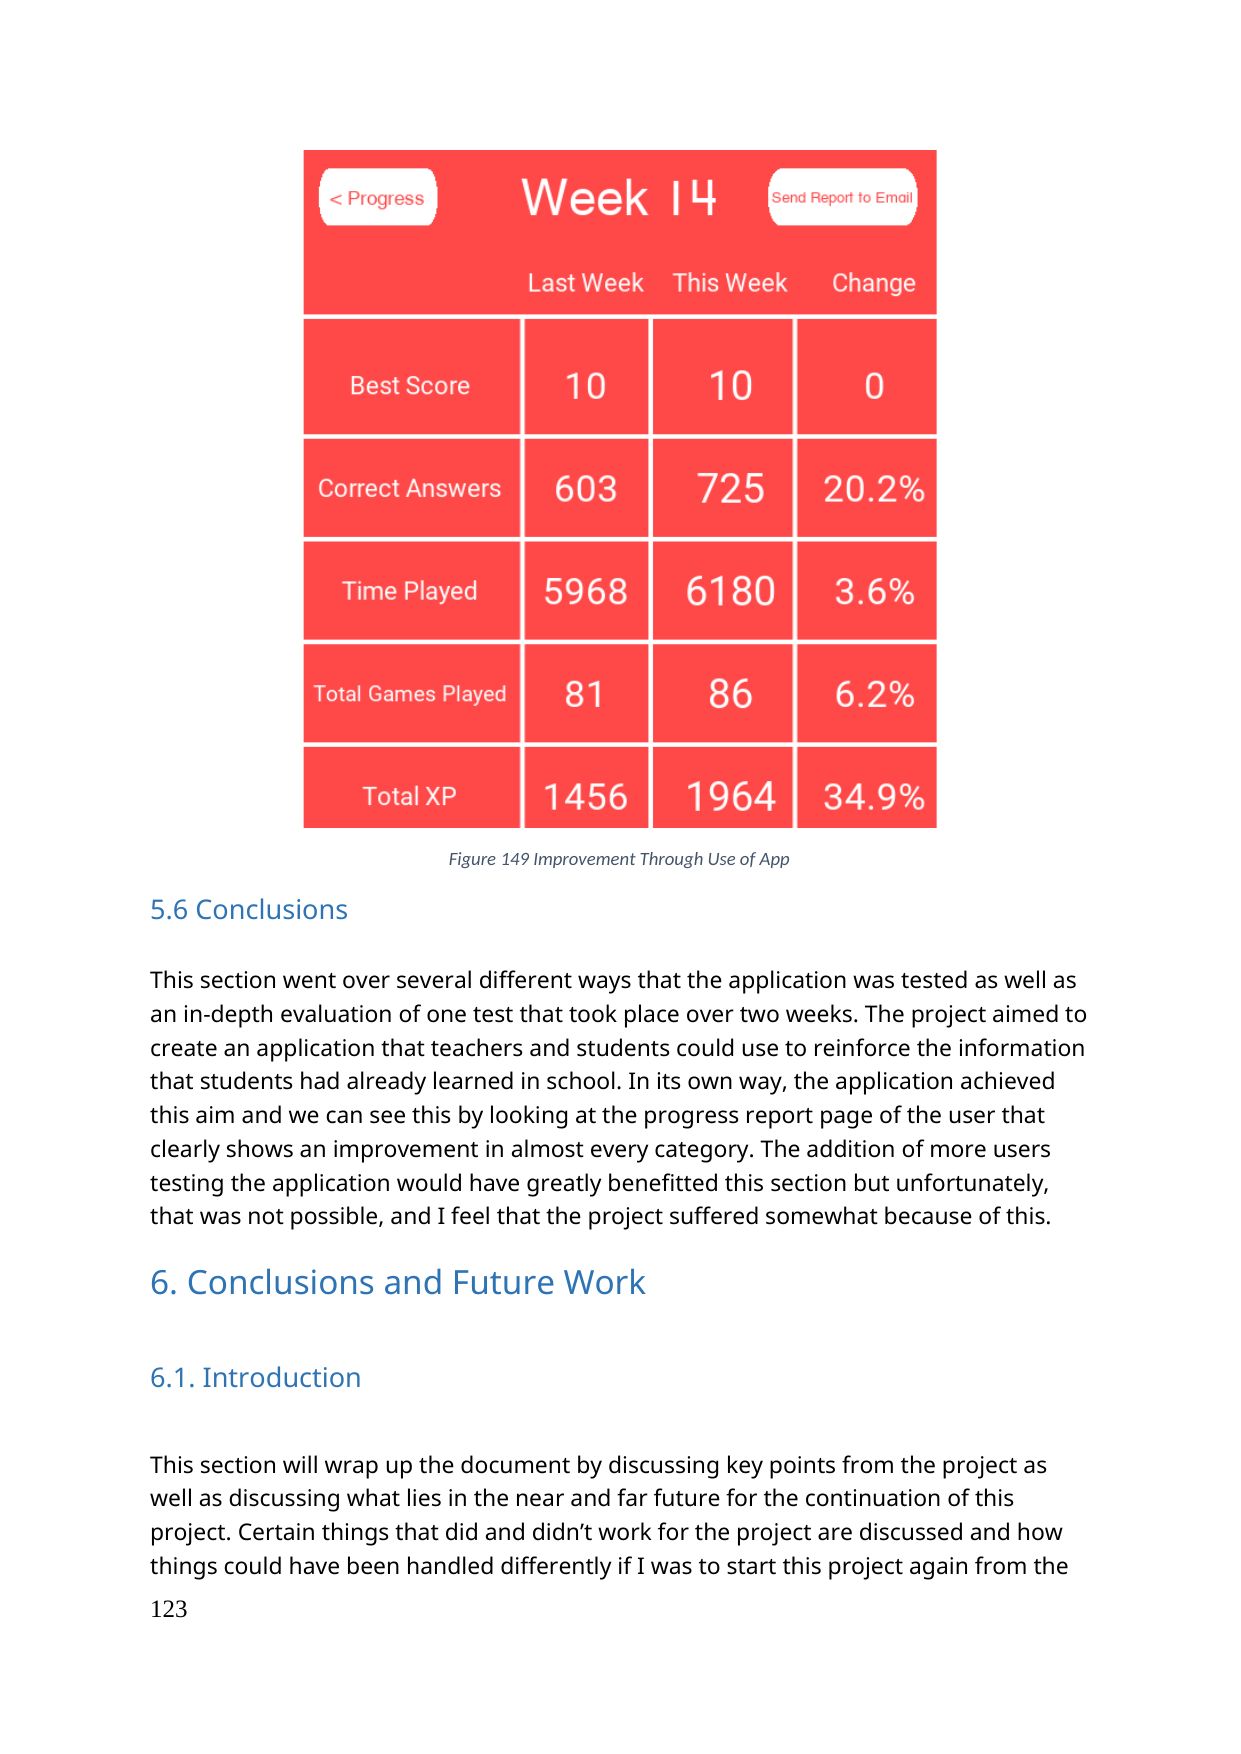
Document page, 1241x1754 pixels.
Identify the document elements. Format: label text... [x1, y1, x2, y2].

subtitle 6. Conclusions and Future Work [150, 1259, 1090, 1304]
subtitle 5.6 Conclusions [150, 890, 1090, 927]
subtitle 6.1. Introduction [150, 1358, 1090, 1395]
text This section went over several different ways that the application was tested as well as an in-depth evaluation of one test that took place over two weeks. The project aimed to create an application that teachers and students could use to reinforce the information that students had already learned in school. In its own way, the application achieved this aim and we can see this by looking at the progress report page of the user that clearly shows an improvement in almost every category. The addition of more users testing the application would have greatly benefitted this section but unfortunately, that was not possible, and I feel that the project suffered somewhat because of this. [150, 930, 1090, 1231]
picture [303, 150, 937, 828]
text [150, 1448, 1090, 1581]
